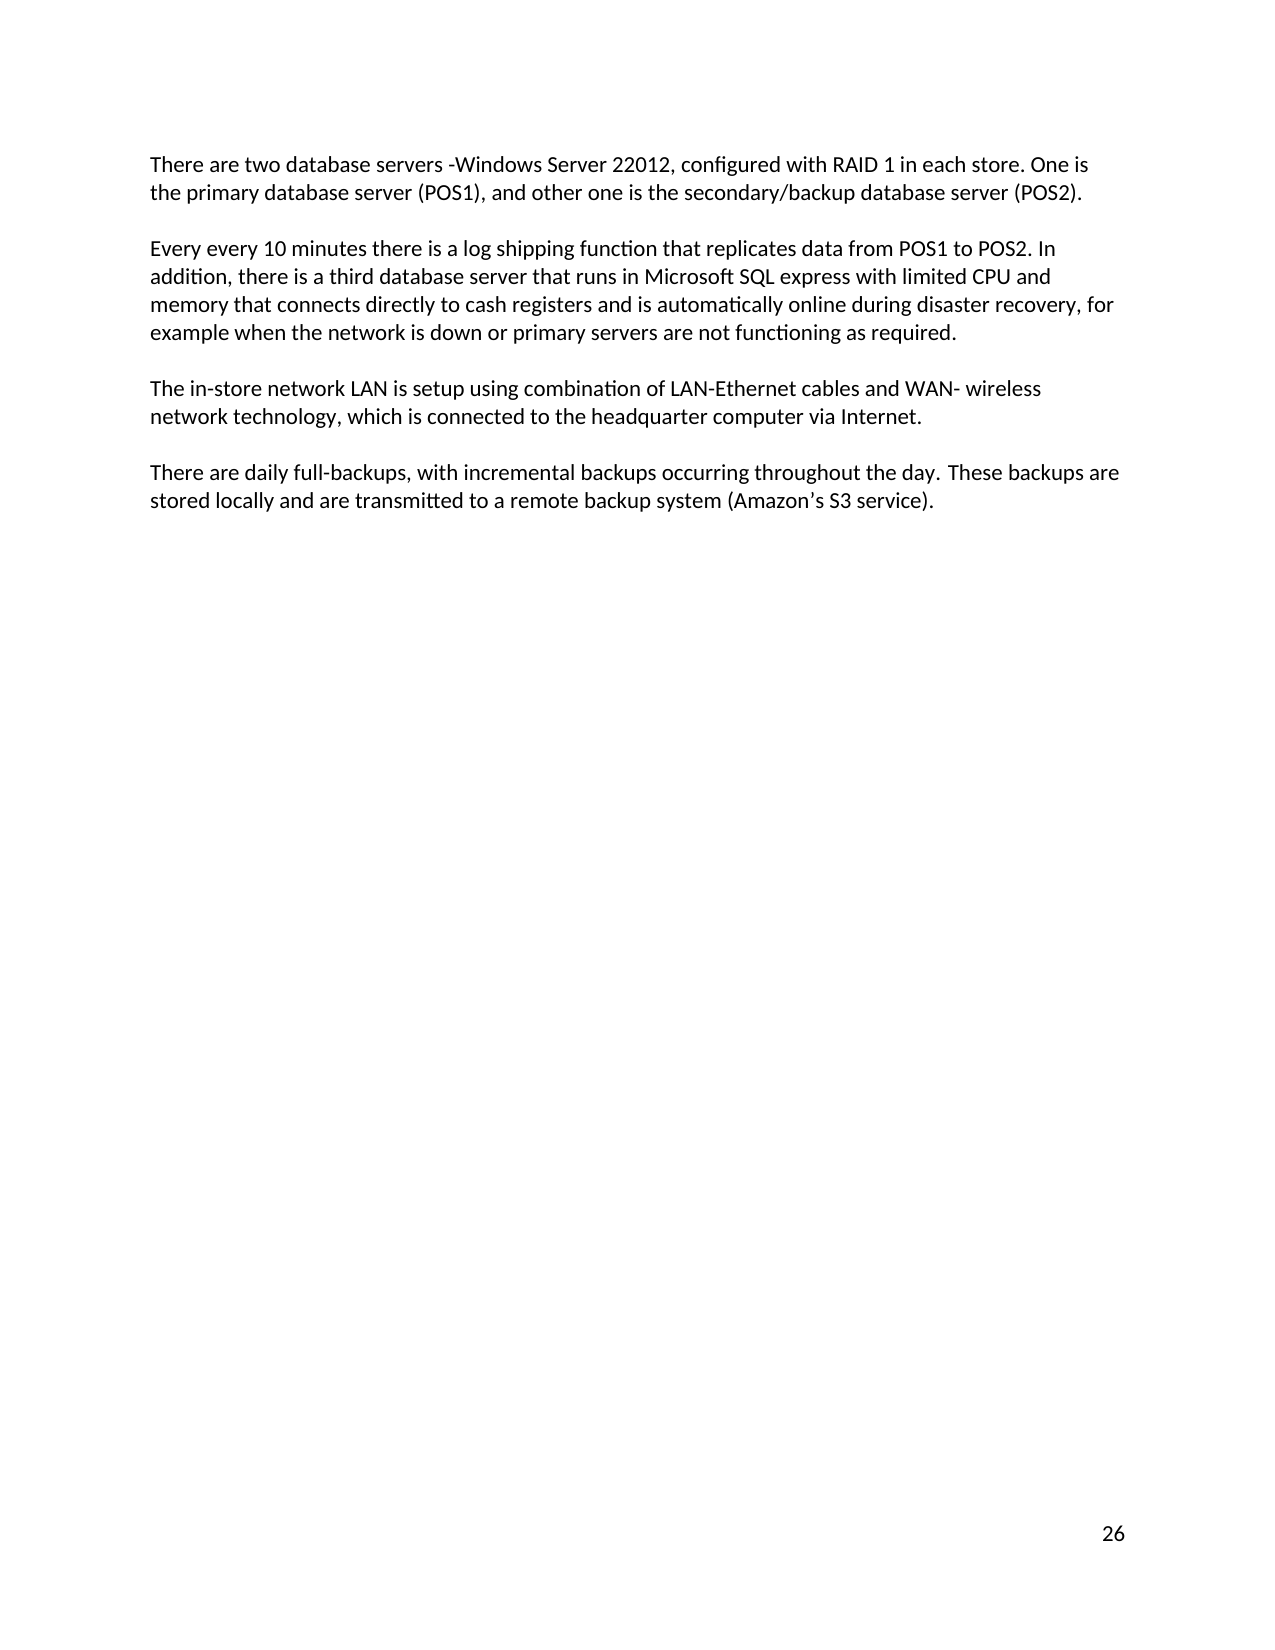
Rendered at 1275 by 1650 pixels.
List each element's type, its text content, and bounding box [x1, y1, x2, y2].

text There are two database servers -Windows Server 22012, configured with RAID 1 in each store. One is the primary database server (POS1), and other one is the secondary/backup database server (POS2). [150, 150, 1125, 206]
text The in-store network LAN is setup using combination of LAN-Ethernet cables and WAN- wireless network technology, which is connected to the headquarter computer via Internet. [150, 374, 1125, 430]
text Every every 10 minutes there is a log shipping function that replicates data from POS1 to POS2. In addition, there is a third database server that runs in Microsoft SQL express with limited CPU and memory that connects directly to cash registers and is automatically online during disaster recovery, for example when the network is down or primary servers are not functioning as required. [150, 234, 1125, 346]
text There are daily full-backups, with incremental backups occurring throughout the day. These backups are stored locally and are transmitted to a remote backup system (Amazon’s S3 service). [150, 458, 1125, 514]
